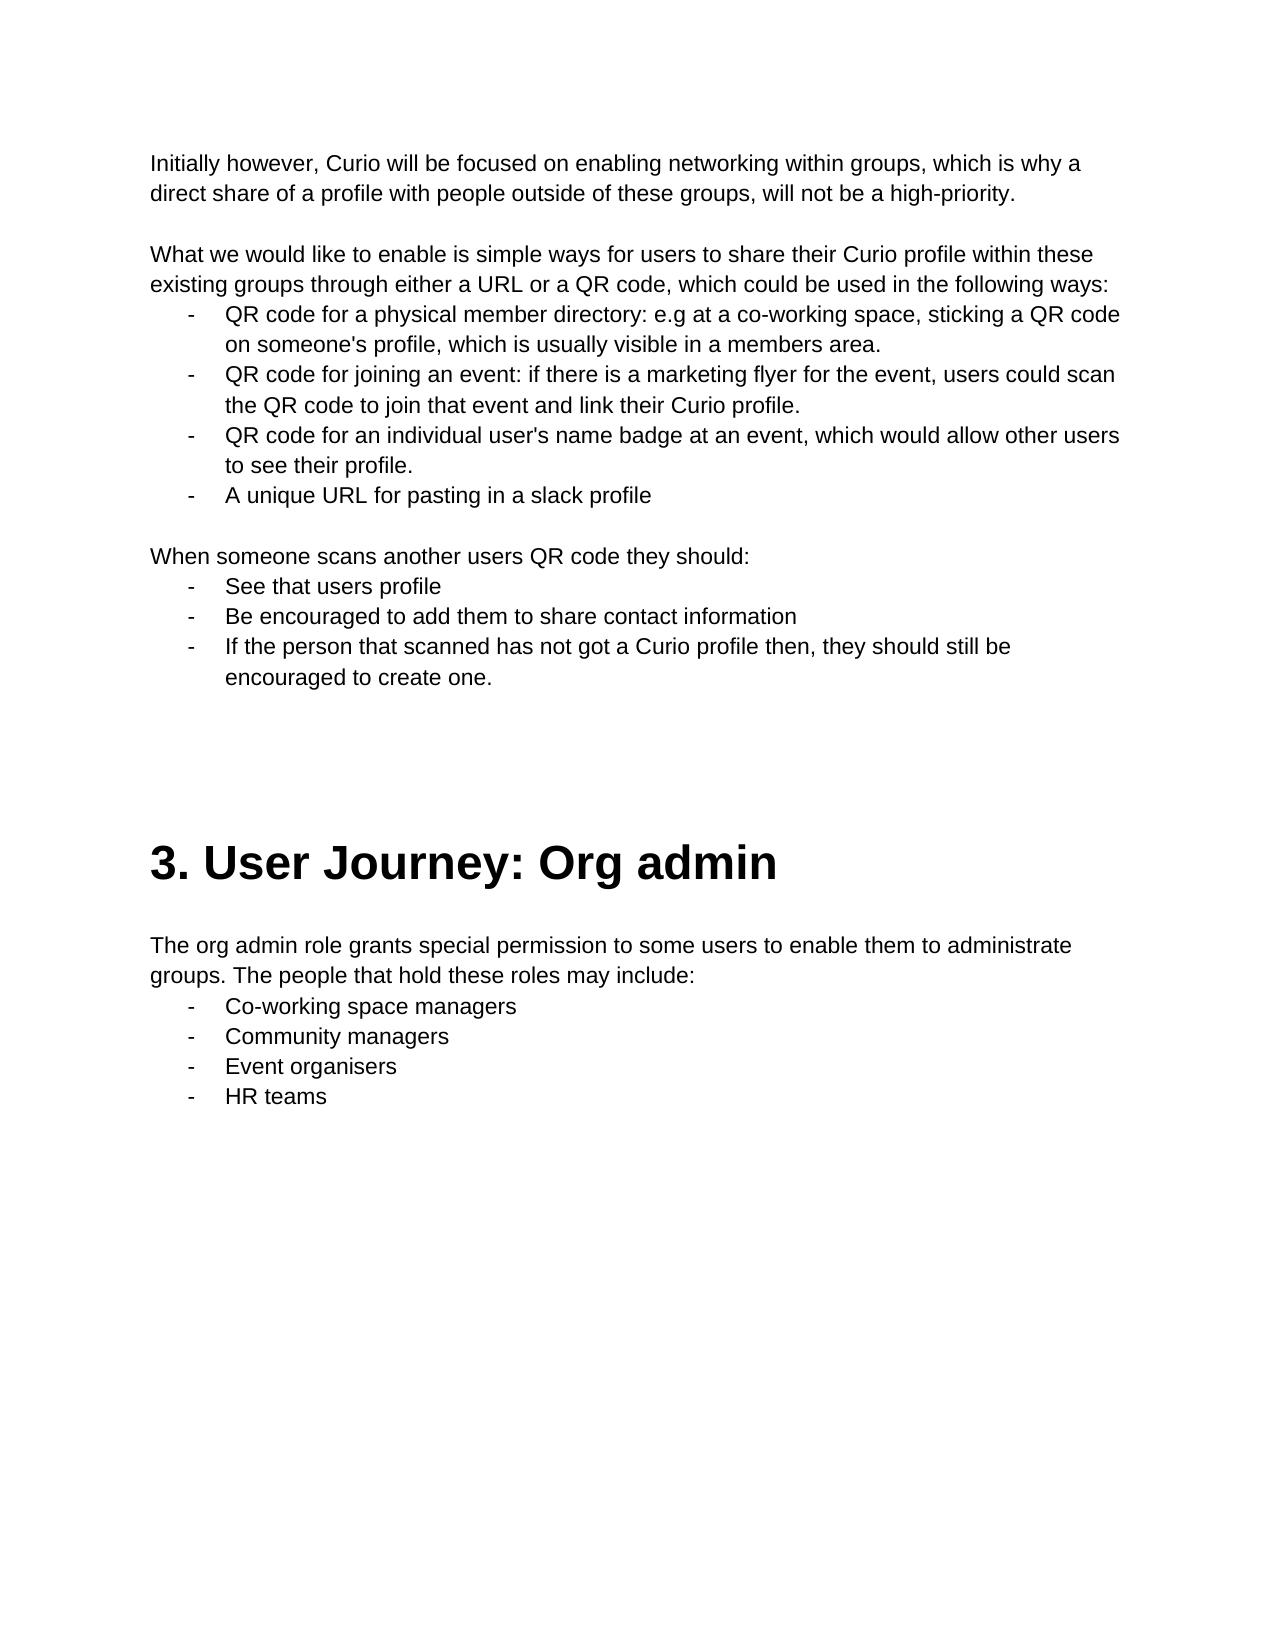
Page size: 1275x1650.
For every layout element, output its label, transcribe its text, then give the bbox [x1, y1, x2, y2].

list See that users profile [187, 573, 1125, 599]
text Initially however, Curio will be focused on enabling networking within groups, which is why a direct share of a profile with people outside of these groups, will not be a high-priority. [150, 150, 1125, 207]
list Co-working space managers [187, 993, 1125, 1019]
list Be encouraged to add them to share contact information [187, 603, 1125, 629]
list QR code for a physical member directory: e.g at a co-working space, sticking a QR code on someone's profile, which is usually visible in a members area. [187, 301, 1125, 358]
text The org admin role grants special permission to some users to enable them to administrate groups. The people that hold these roles may include: [150, 932, 1125, 989]
list QR code for an individual user's name badge at an event, which would allow other users to see their profile. [187, 422, 1125, 478]
list HR teams [187, 1083, 1125, 1109]
list Event organisers [187, 1053, 1125, 1079]
text When someone scans another users QR code they should: [150, 543, 1125, 569]
list If the person that scanned has not got a Curio profile then, they should still be encouraged to create one. [187, 633, 1125, 690]
list A unique URL for pasting in a slack profile [187, 482, 1125, 509]
list QR code for joining an event: if there is a marketing flyer for the event, users could scan the QR code to join that event and link their Curio profile. [187, 361, 1125, 418]
subtitle 3. User Journey: Org admin [150, 834, 1125, 889]
text What we would like to enable is simple ways for users to share their Curio profile within these existing groups through either a URL or a QR code, which could be used in the following ways: [150, 241, 1125, 297]
list Community managers [187, 1023, 1125, 1049]
